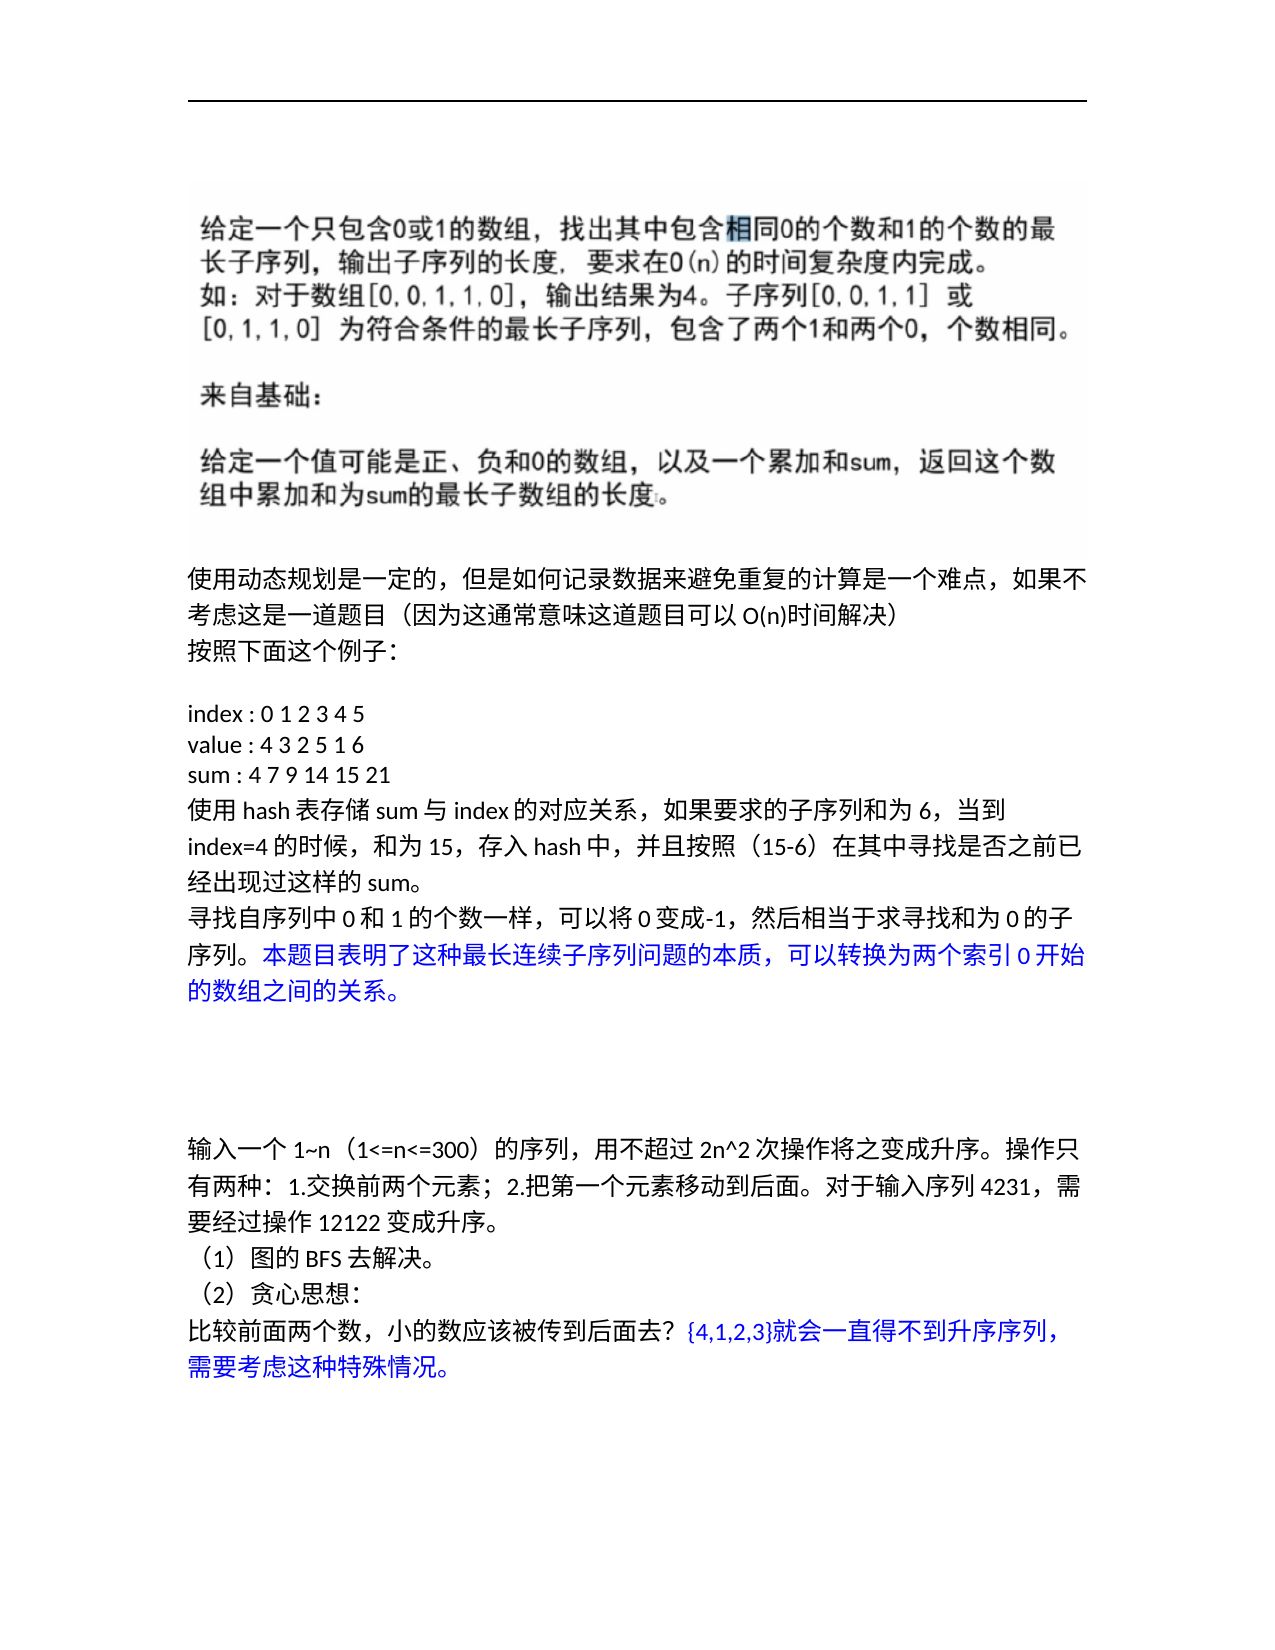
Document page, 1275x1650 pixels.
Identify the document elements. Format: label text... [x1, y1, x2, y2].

text sum : 4 7 9 14 15 21 [187, 759, 1087, 790]
text 使用动态规划是一定的，但是如何记录数据来避免重复的计算是一个难点，如果不考虑这是一道题目（因为这通常意味这道题目可以O(n)时间解决） [187, 560, 1087, 632]
text 输入一个1~n（1<=n<=300）的序列，用不超过2n^2次操作将之变成升序。操作只有两种：1.交换前两个元素；2.把第一个元素移动到后面。对于输入序列4231，需要经过操作12122变成升序。 [187, 1130, 1087, 1238]
text 使用hash表存储sum与index的对应关系，如果要求的子序列和为6，当到index=4的时候，和为15，存入hash中，并且按照（15-6）在其中寻找是否之前已经出现过这样的sum。 [187, 790, 1087, 899]
text 寻找自序列中0和1的个数一样，可以将0变成-1，然后相当于求寻找和为0的子序列。本题目表明了这种最长连续子序列问题的本质，可以转换为两个索引0开始的数组之间的关系。 [187, 899, 1087, 1008]
text 比较前面两个数，小的数应该被传到后面去？{4,1,2,3}就会一直得不到升序序列，需要考虑这种特殊情况。 [187, 1311, 1087, 1383]
list 图的BFS去解决。 [187, 1238, 1087, 1275]
text 按照下面这个例子： [187, 632, 1087, 698]
text index : 0 1 2 3 4 5 [187, 698, 1087, 729]
list 贪心思想： [187, 1275, 1087, 1311]
text value : 4 3 2 5 1 6 [187, 729, 1087, 759]
picture [187, 180, 1088, 560]
